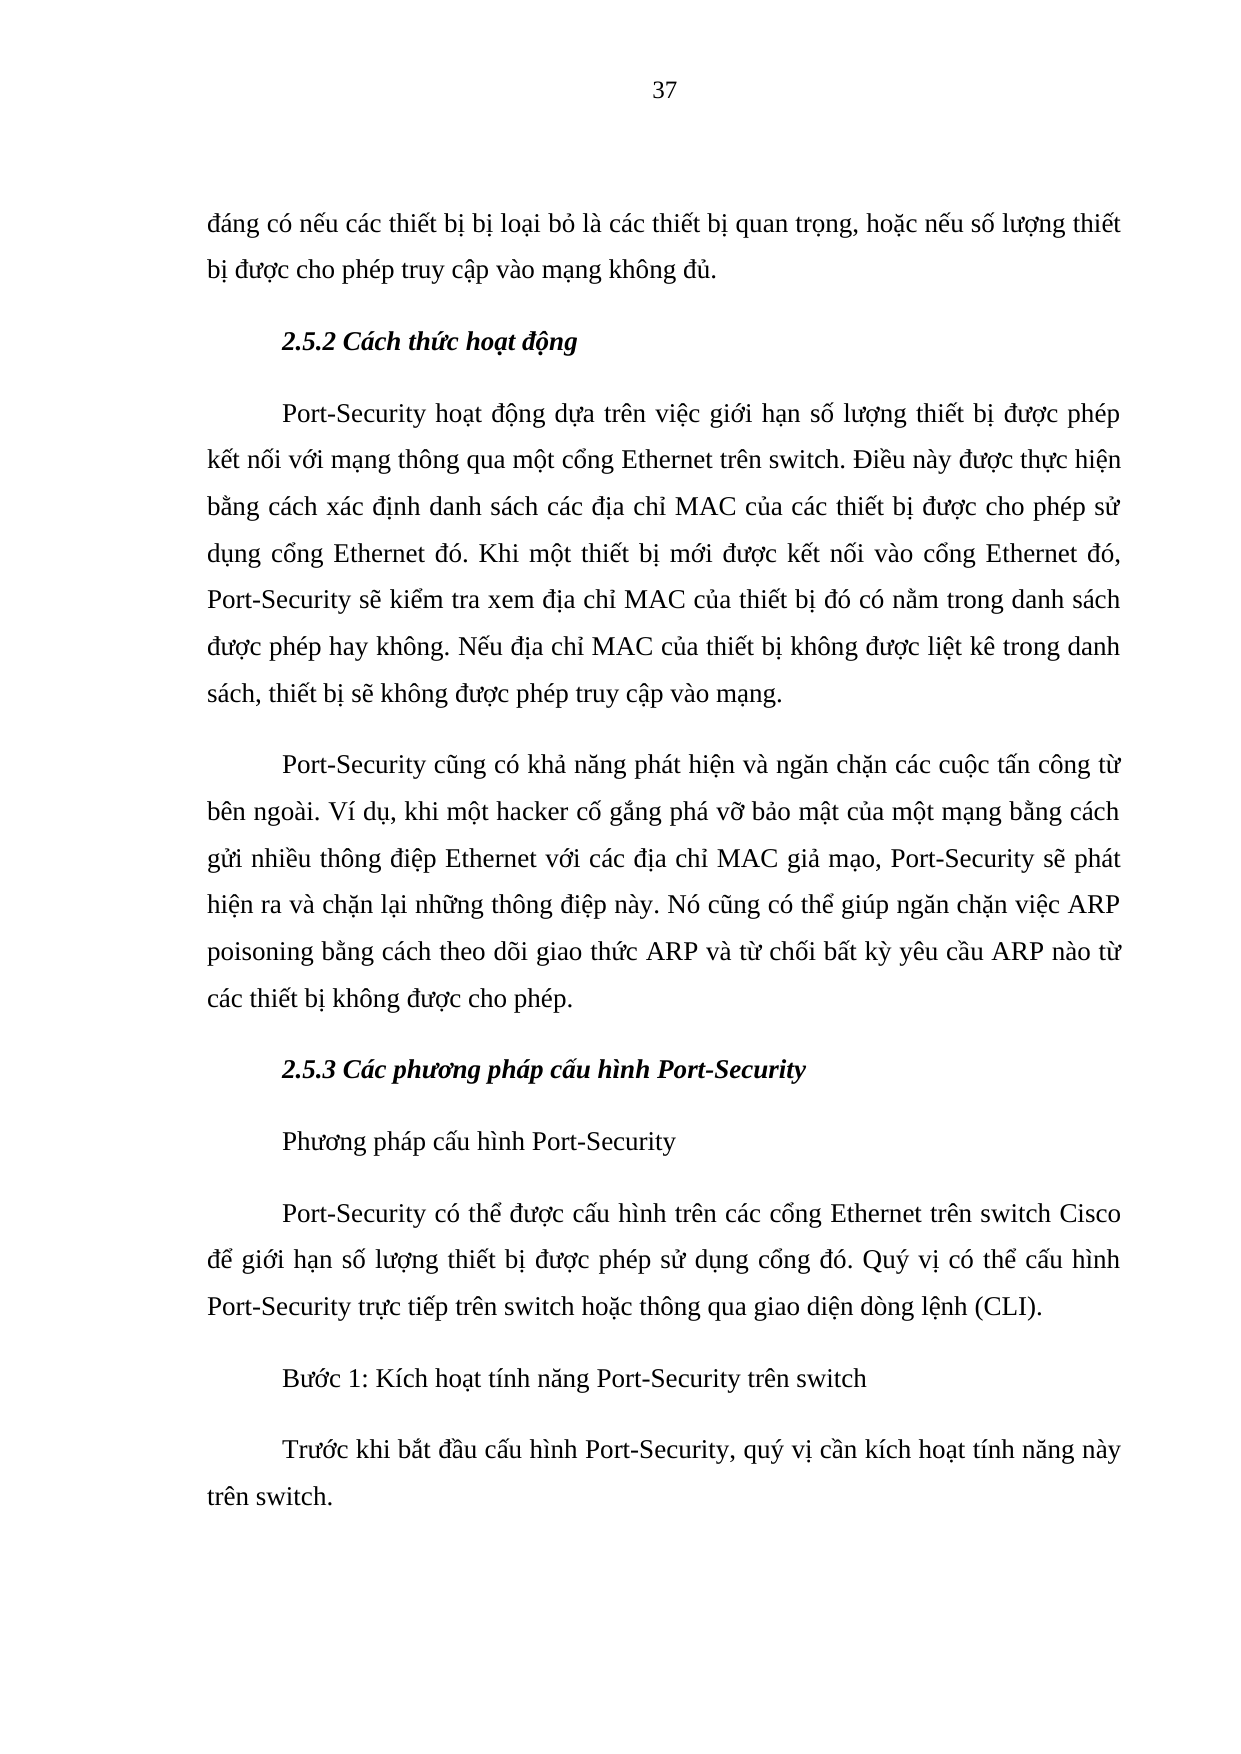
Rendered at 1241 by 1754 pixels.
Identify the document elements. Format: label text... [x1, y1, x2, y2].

text Trước khi bắt đầu cấu hình Port-Security, quý vị cần kích hoạt tính năng này trên switch. [207, 1433, 1122, 1511]
text 2.5.2 Cách thức hoạt động [282, 325, 1122, 356]
text Port-Security cũng có khả năng phát hiện và ngăn chặn các cuộc tấn công từ bên ngoài. Ví dụ, khi một hacker cố gắng phá vỡ bảo mật của một mạng bằng cách gửi nhiều thông điệp Ethernet với các địa chỉ MAC giả mạo, Port-Security sẽ phát hiện ra và chặn lại những thông điệp này. Nó cũng có thể giúp ngăn chặn việc ARP poisoning bằng cách theo dõi giao thức ARP và từ chối bất kỳ yêu cầu ARP nào từ các thiết bị không được cho phép. [207, 748, 1122, 1013]
text Phương pháp cấu hình Port-Security [207, 1125, 1122, 1156]
text Bước 1: Kích hoạt tính năng Port-Security trên switch [207, 1362, 1122, 1393]
text Port-Security hoạt động dựa trên việc giới hạn số lượng thiết bị được phép kết nối với mạng thông qua một cổng Ethernet trên switch. Điều này được thực hiện bằng cách xác định danh sách các địa chỉ MAC của các thiết bị được cho phép sử dụng cổng Ethernet đó. Khi một thiết bị mới được kết nối vào cổng Ethernet đó, Port-Security sẽ kiểm tra xem địa chỉ MAC của thiết bị đó có nằm trong danh sách được phép hay không. Nếu địa chỉ MAC của thiết bị không được liệt kê trong danh sách, thiết bị sẽ không được phép truy cập vào mạng. [207, 397, 1122, 708]
text Port-Security có thể được cấu hình trên các cổng Ethernet trên switch Cisco để giới hạn số lượng thiết bị được phép sử dụng cổng đó. Quý vị có thể cấu hình Port-Security trực tiếp trên switch hoặc thông qua giao diện dòng lệnh (CLI). [207, 1197, 1122, 1321]
text 2.5.3 Các phương pháp cấu hình Port-Security [282, 1053, 1122, 1084]
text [207, 207, 1122, 284]
